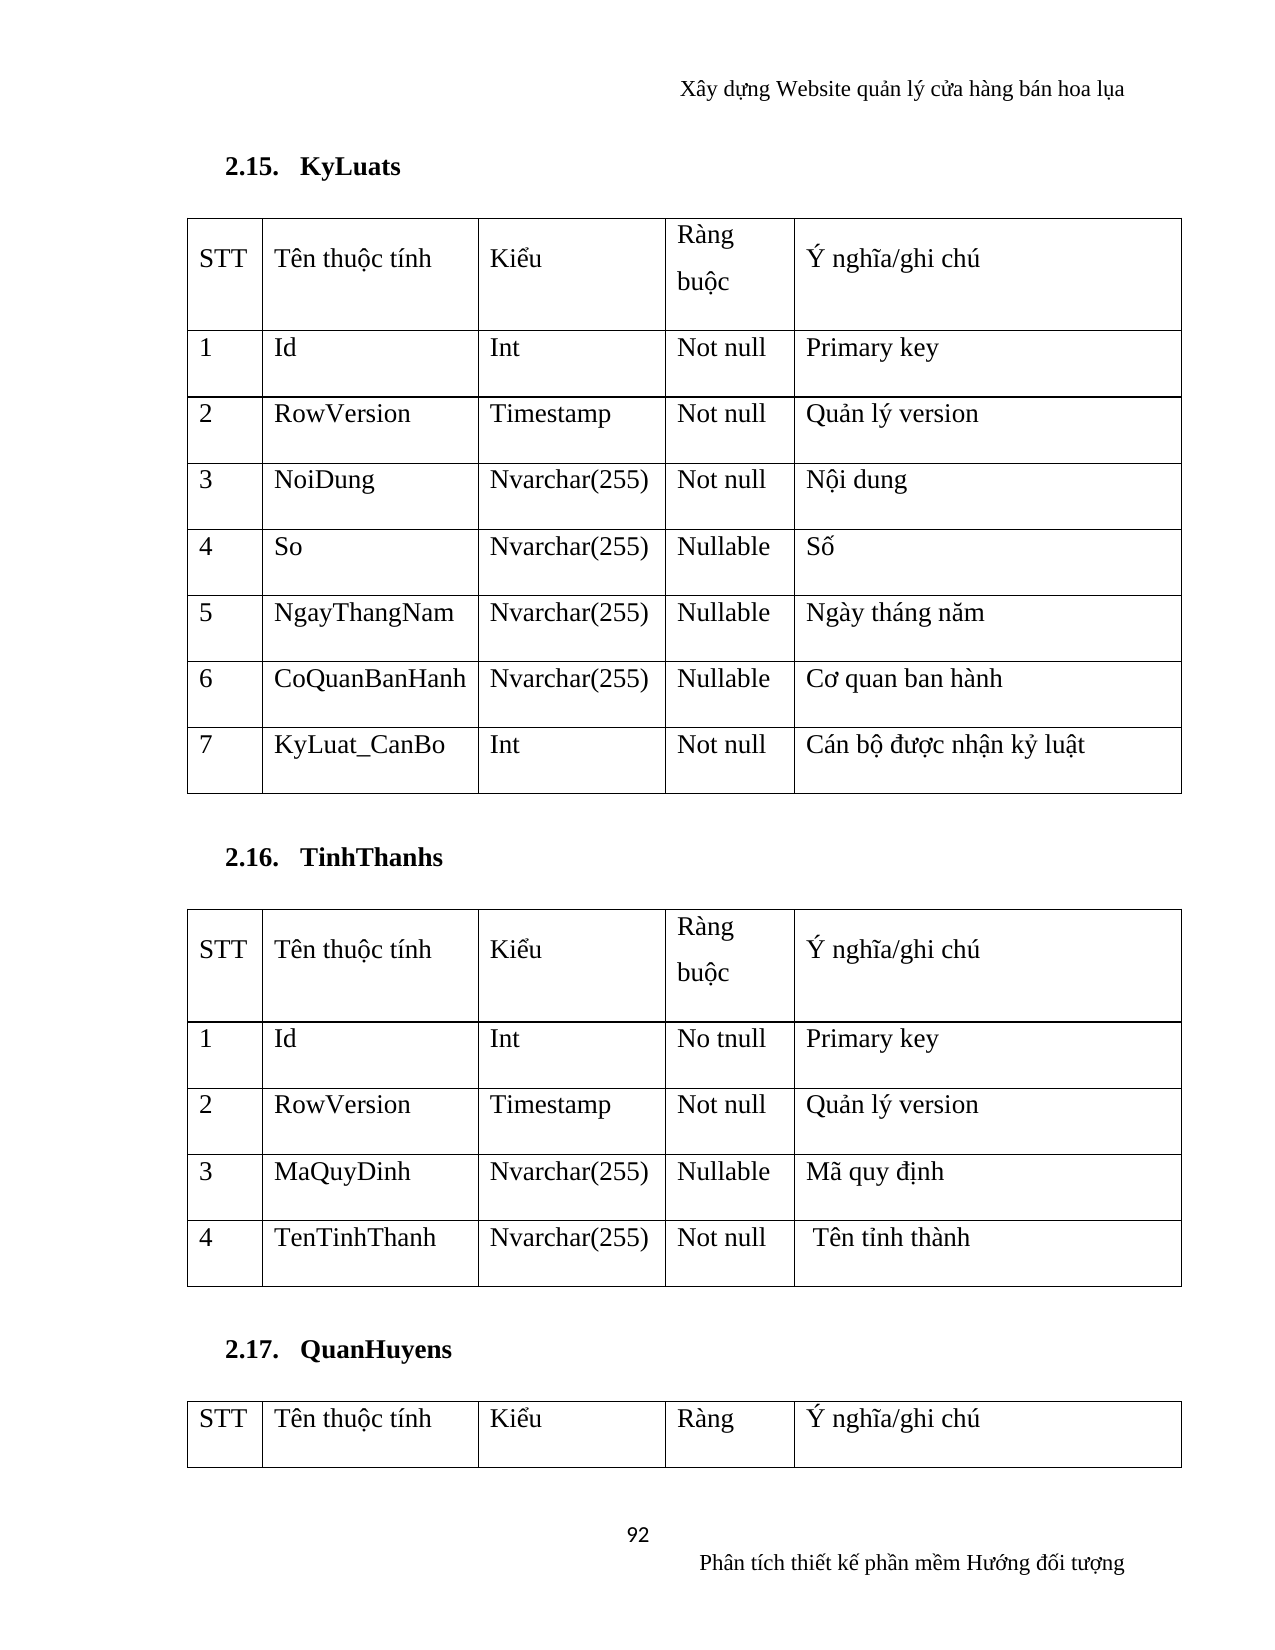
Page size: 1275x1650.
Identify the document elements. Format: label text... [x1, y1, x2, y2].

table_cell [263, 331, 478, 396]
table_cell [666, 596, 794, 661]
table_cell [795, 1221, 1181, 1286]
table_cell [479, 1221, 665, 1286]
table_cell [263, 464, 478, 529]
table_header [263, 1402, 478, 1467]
list TinhThanhs [225, 841, 1125, 872]
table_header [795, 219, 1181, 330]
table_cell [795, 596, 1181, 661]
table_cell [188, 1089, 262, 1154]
list QuanHuyens [225, 1334, 1125, 1365]
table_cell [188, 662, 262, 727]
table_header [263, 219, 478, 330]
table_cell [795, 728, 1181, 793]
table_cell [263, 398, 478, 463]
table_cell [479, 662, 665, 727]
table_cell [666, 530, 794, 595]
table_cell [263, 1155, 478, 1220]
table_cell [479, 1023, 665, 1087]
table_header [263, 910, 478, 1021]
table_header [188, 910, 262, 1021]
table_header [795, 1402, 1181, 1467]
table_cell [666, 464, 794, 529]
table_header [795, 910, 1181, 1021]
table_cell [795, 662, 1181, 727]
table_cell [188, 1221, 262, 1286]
list KyLuats [225, 150, 1125, 181]
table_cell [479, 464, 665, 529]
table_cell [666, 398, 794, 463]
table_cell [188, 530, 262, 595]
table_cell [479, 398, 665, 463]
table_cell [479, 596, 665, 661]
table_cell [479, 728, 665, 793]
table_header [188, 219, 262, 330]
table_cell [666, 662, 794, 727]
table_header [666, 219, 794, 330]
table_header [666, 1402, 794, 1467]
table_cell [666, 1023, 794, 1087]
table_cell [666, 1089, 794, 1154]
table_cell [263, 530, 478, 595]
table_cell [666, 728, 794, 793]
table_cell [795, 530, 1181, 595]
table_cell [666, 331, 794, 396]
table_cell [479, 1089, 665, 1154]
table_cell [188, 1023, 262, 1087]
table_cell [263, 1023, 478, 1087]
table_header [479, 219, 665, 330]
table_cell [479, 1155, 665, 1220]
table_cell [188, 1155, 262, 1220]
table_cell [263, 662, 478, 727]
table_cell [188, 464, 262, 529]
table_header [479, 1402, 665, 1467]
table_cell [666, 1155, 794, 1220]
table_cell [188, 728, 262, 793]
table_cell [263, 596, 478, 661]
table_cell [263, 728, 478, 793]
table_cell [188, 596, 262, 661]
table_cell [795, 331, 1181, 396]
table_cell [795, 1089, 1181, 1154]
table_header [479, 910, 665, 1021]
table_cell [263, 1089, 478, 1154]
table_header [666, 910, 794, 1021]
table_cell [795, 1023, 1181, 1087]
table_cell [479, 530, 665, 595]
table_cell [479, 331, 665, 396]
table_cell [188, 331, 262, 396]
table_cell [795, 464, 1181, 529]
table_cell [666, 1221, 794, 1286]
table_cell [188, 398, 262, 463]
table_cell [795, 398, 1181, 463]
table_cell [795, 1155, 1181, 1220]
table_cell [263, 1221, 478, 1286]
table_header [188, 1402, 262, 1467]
